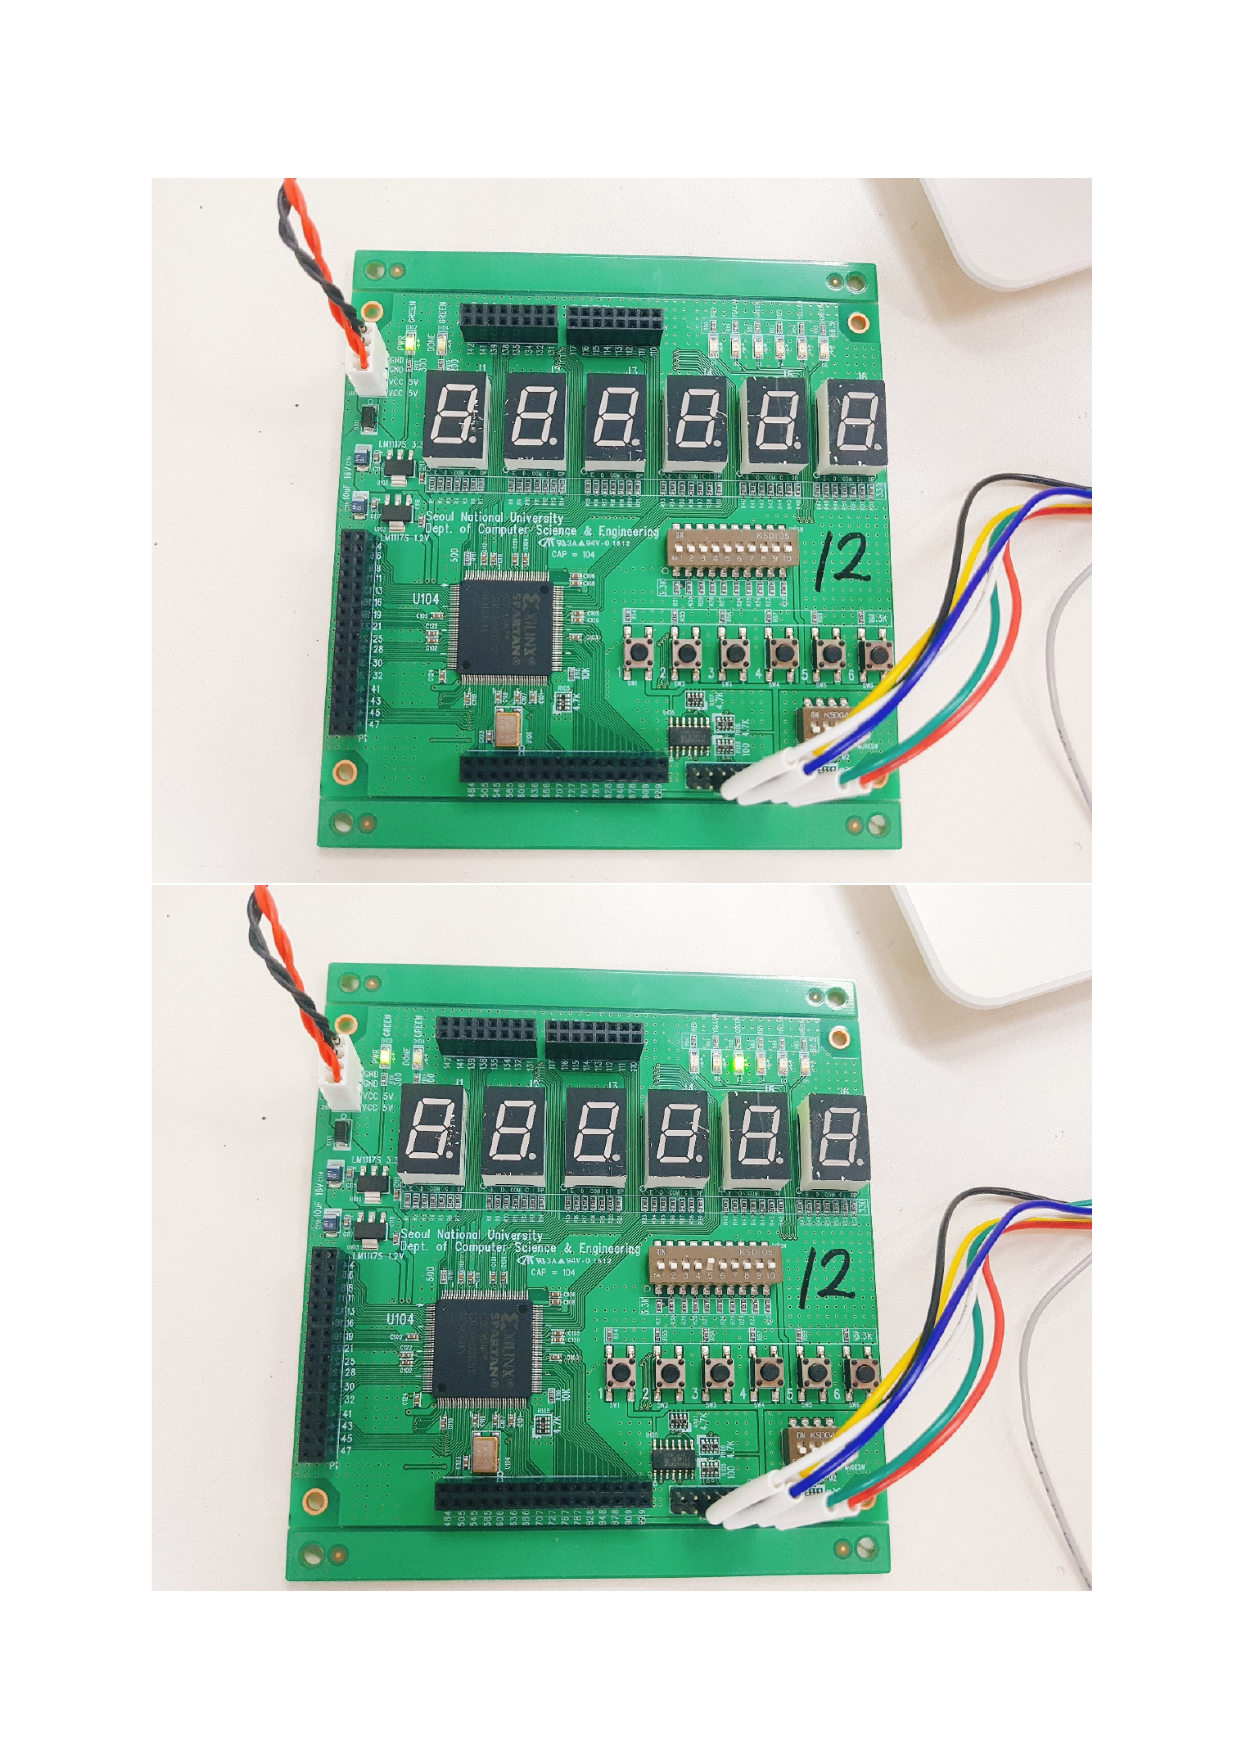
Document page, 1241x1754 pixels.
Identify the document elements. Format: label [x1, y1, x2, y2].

picture [153, 178, 1091, 883]
picture [153, 885, 1091, 1591]
